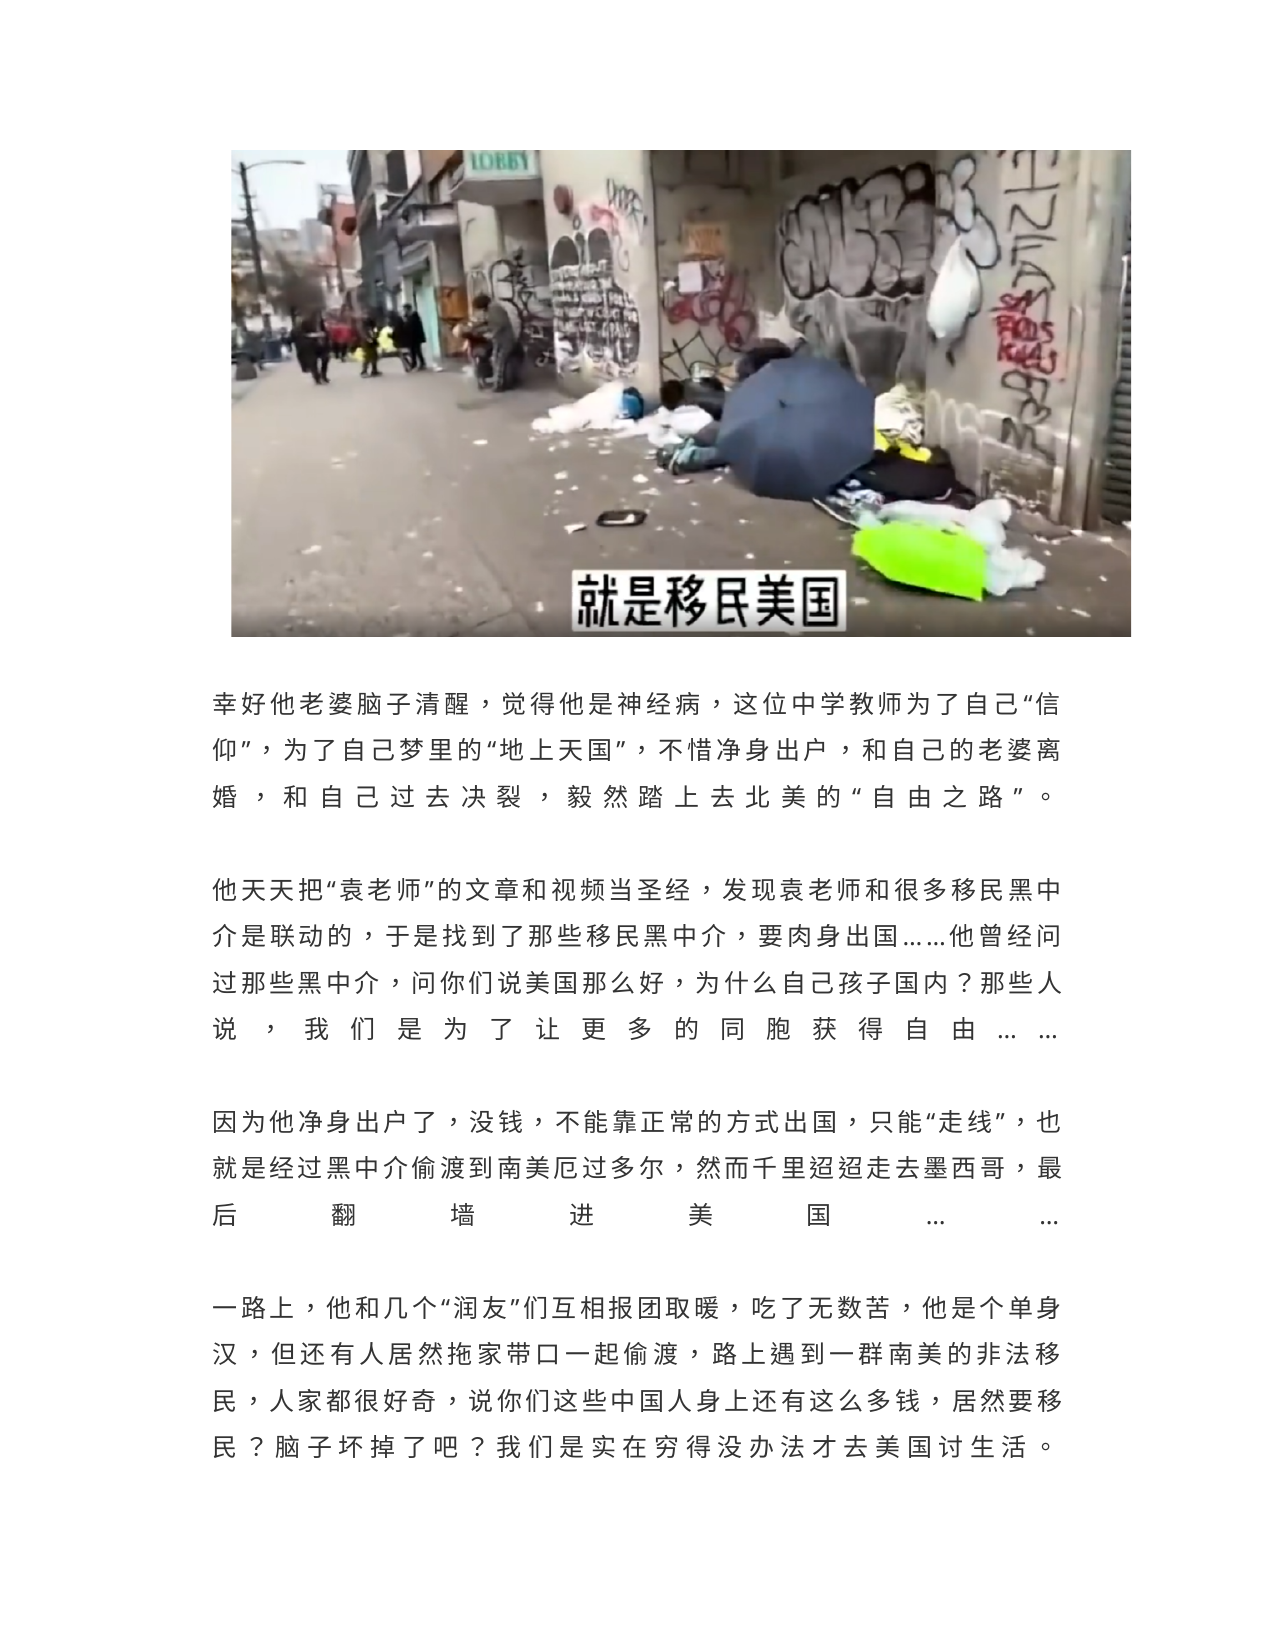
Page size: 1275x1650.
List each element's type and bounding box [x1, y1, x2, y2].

picture [231, 150, 1132, 637]
text [212, 674, 1062, 1464]
